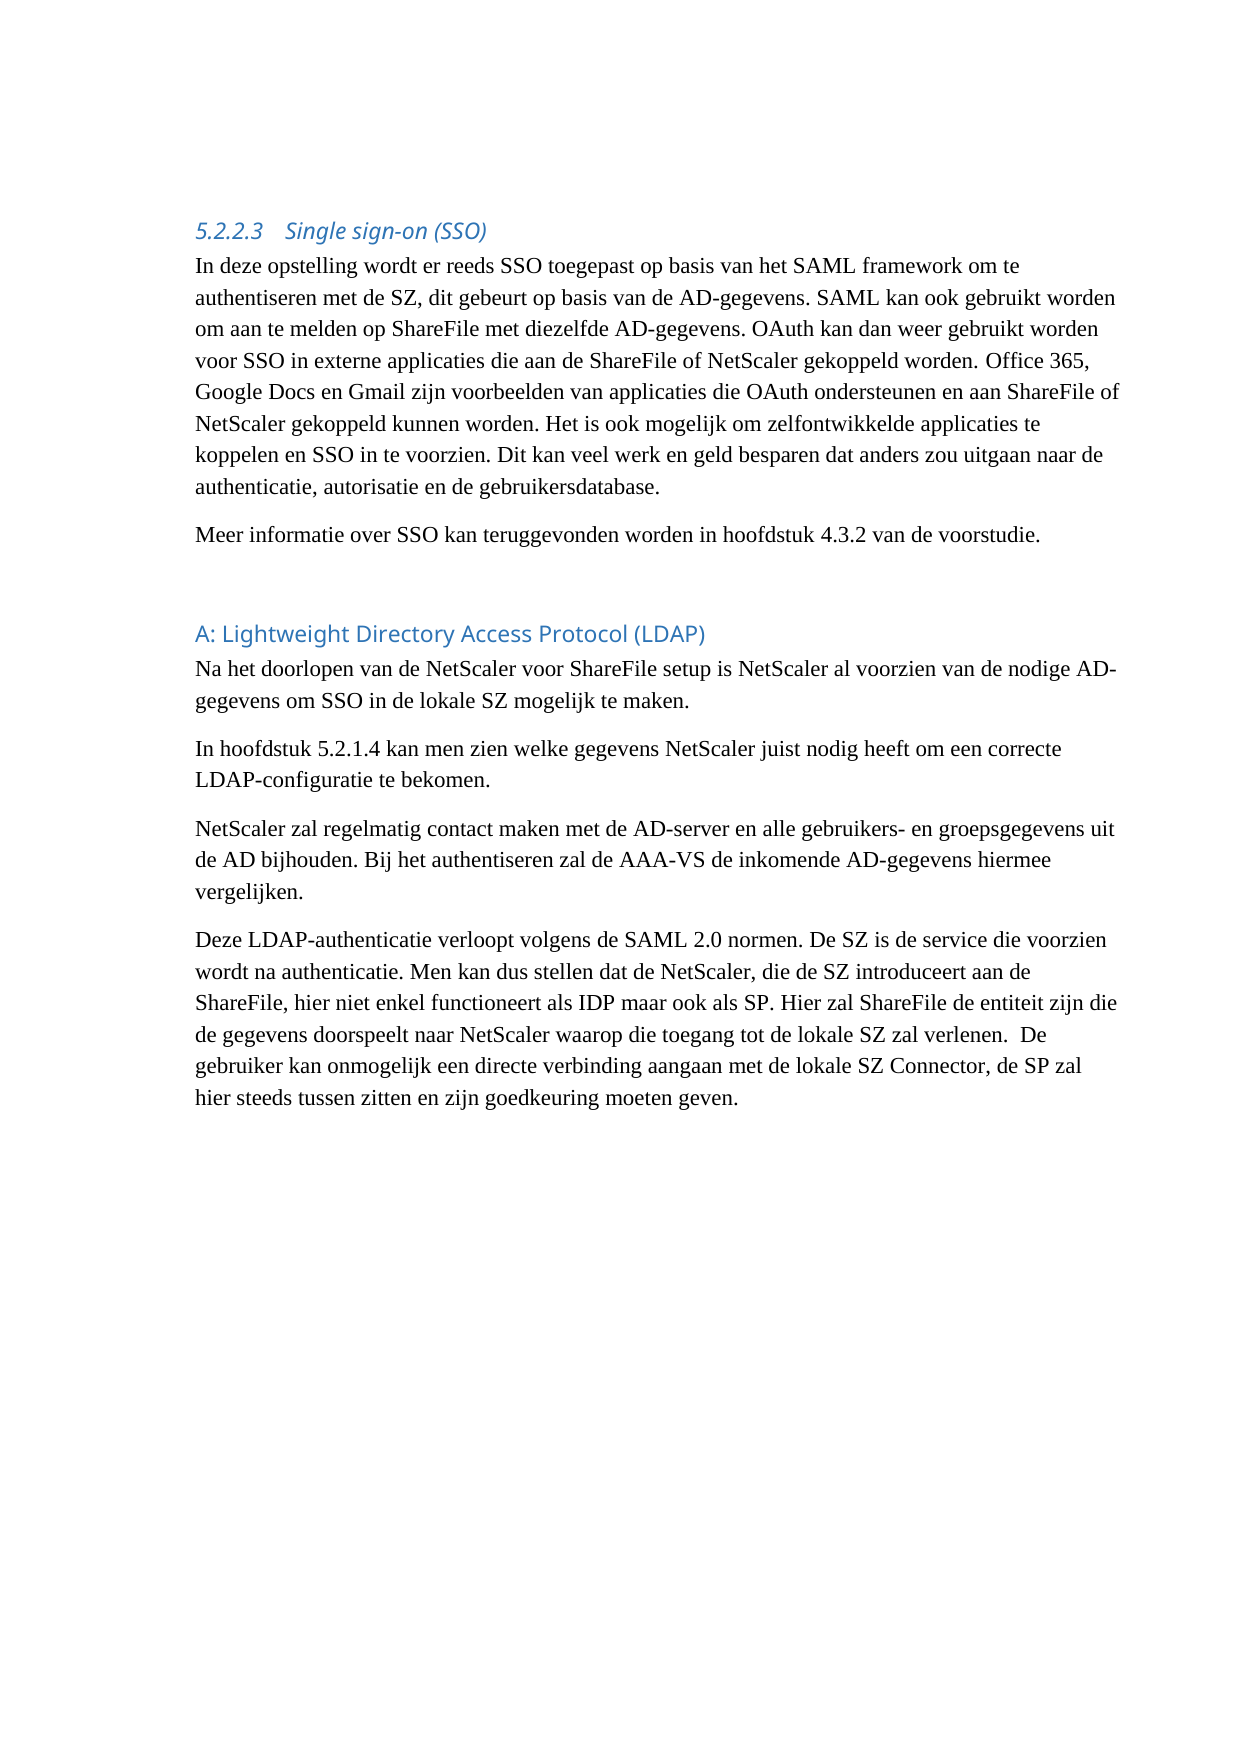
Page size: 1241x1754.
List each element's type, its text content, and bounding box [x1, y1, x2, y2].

text In hoofdstuk 5.2.1.4 kan men zien welke gegevens NetScaler juist nodig heeft om een correcte LDAP-configuratie te bekomen. [195, 735, 1122, 793]
text NetScaler zal regelmatig contact maken met de AD-server en alle gebruikers- en groepsgegevens uit de AD bijhouden. Bij het authentiseren zal de AAA-VS de inkomende AD-gegevens hiermee vergelijken. [195, 815, 1122, 904]
text Na het doorlopen van de NetScaler voor ShareFile setup is NetScaler al voorzien van de nodige AD-gegevens om SSO in de lokale SZ mogelijk te maken. [195, 655, 1122, 713]
text Deze LDAP-authenticatie verloopt volgens de SAML 2.0 normen. De SZ is de service die voorzien wordt na authenticatie. Men kan dus stellen dat de NetScaler, die de SZ introduceert aan de ShareFile, hier niet enkel functioneert als IDP maar ook als SP. Hier zal ShareFile de entiteit zijn die de gegevens doorspeelt naar NetScaler waarop die toegang tot de lokale SZ zal verlenen. De gebruiker kan onmogelijk een directe verbinding aangaan met de lokale SZ Connector, de SP zal hier steeds tussen zitten en zijn goedkeuring moeten geven. [195, 926, 1122, 1110]
text Meer informatie over SSO kan teruggevonden worden in hoofdstuk 4.3.2 van de voorstudie. [195, 521, 1122, 548]
subtitle A: Lightweight Directory Access Protocol (LDAP) [195, 618, 1122, 649]
subtitle Single sign-on (SSO) [195, 214, 1122, 246]
text In deze opstelling wordt er reeds SSO toegepast op basis van het SAML framework om te authentiseren met de SZ, dit gebeurt op basis van de AD-gegevens. SAML kan ook gebruikt worden om aan te melden op ShareFile met diezelfde AD-gegevens. OAuth kan dan weer gebruikt worden voor SSO in externe applicaties die aan de ShareFile of NetScaler gekoppeld worden. Office 365, Google Docs en Gmail zijn voorbeelden van applicaties die OAuth ondersteunen en aan ShareFile of NetScaler gekoppeld kunnen worden. Het is ook mogelijk om zelfontwikkelde applicaties te koppelen en SSO in te voorzien. Dit kan veel werk en geld besparen dat anders zou uitgaan naar de authenticatie, autorisatie en de gebruikersdatabase. [195, 252, 1122, 499]
